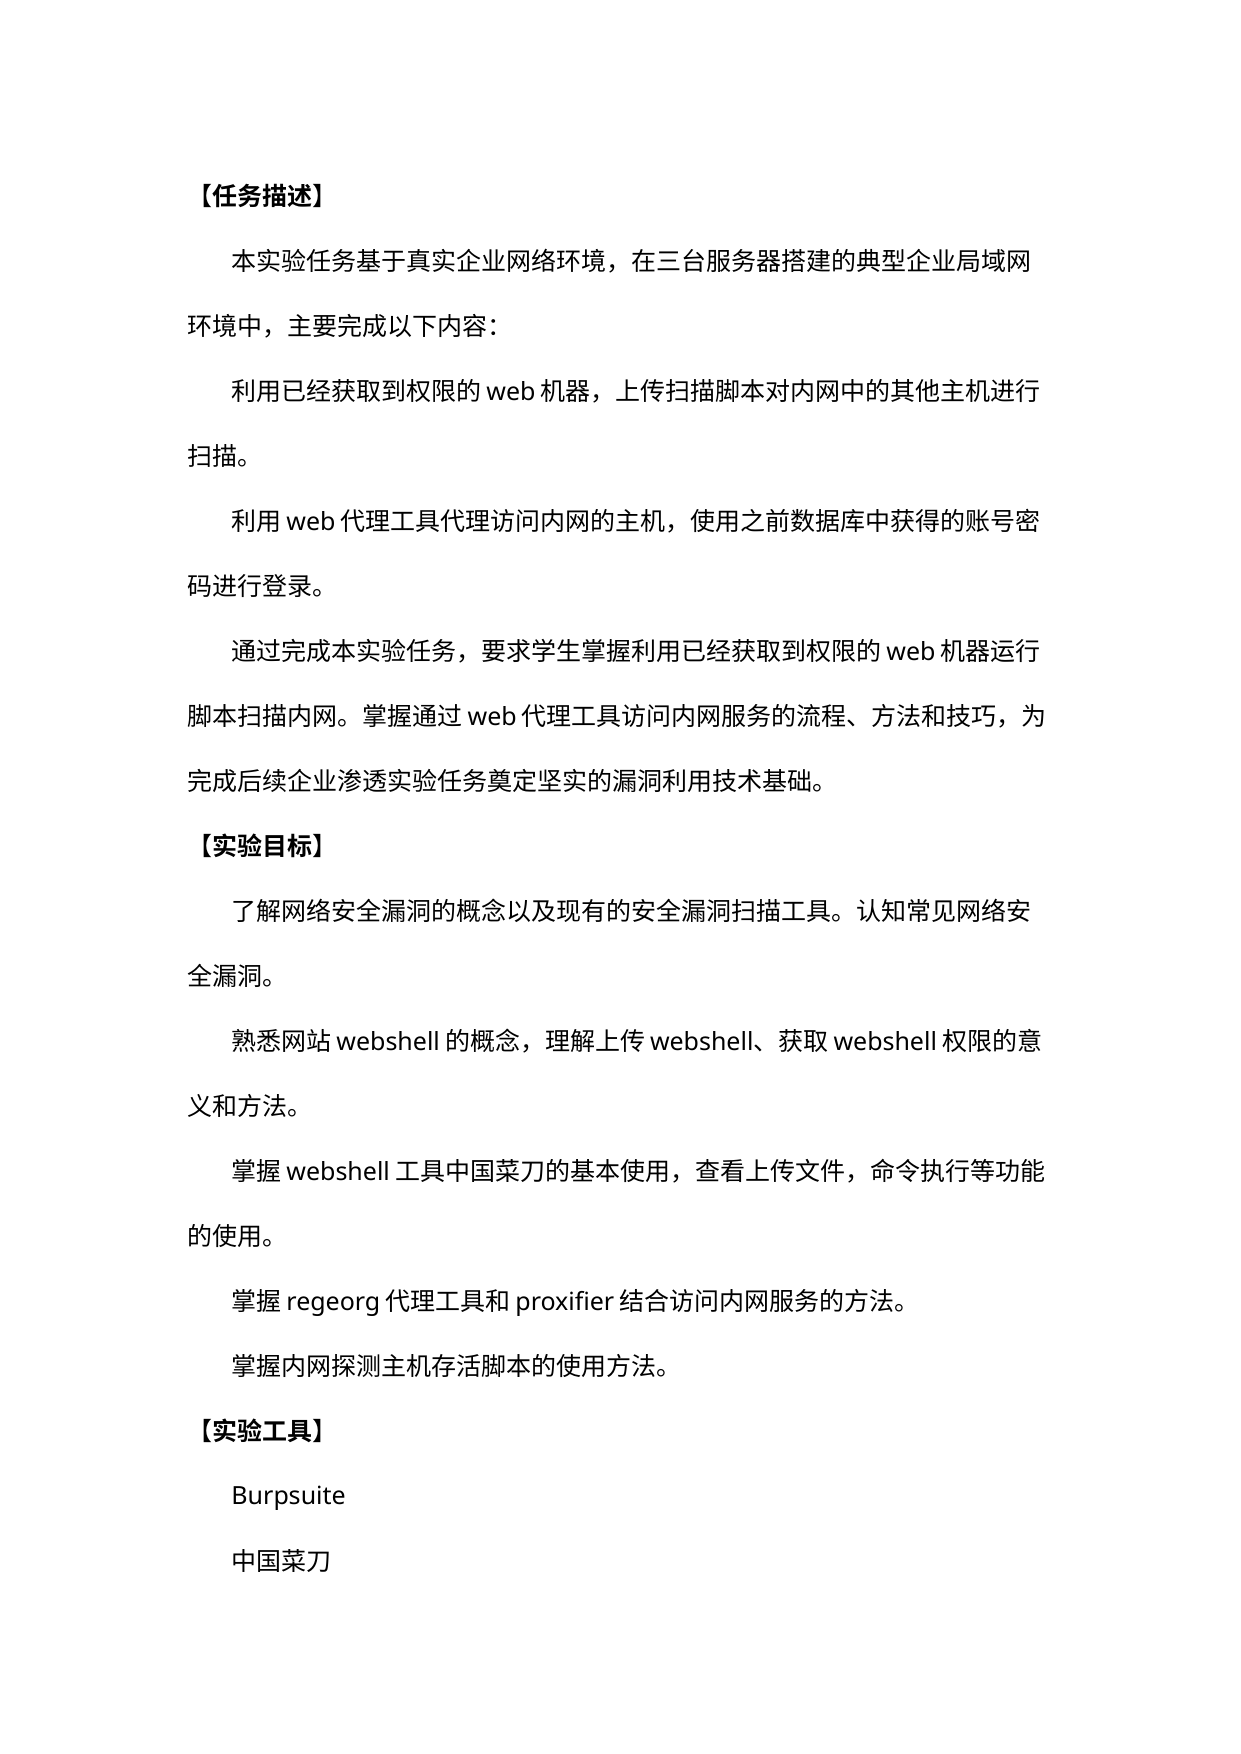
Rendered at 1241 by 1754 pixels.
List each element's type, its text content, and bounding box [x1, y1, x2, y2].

text 利用已经获取到权限的web机器，上传扫描脚本对内网中的其他主机进行扫描。 [187, 357, 1053, 487]
text 通过完成本实验任务，要求学生掌握利用已经获取到权限的web机器运行脚本扫描内网。掌握通过web代理工具访问内网服务的流程、方法和技巧，为完成后续企业渗透实验任务奠定坚实的漏洞利用技术基础。 [187, 617, 1053, 812]
text 本实验任务基于真实企业网络环境，在三台服务器搭建的典型企业局域网环境中，主要完成以下内容： [187, 227, 1053, 357]
text Burpsuite [187, 1462, 1053, 1527]
text 了解网络安全漏洞的概念以及现有的安全漏洞扫描工具。认知常见网络安全漏洞。 [187, 877, 1053, 1007]
text 中国菜刀 [187, 1527, 1053, 1592]
text 掌握regeorg代理工具和proxifier结合访问内网服务的方法。 [187, 1267, 1053, 1332]
text 【实验工具】 [187, 1397, 1053, 1462]
text 【实验目标】 [187, 812, 1053, 877]
text 掌握webshell工具中国菜刀的基本使用，查看上传文件，命令执行等功能的使用。 [187, 1137, 1053, 1267]
text 利用web代理工具代理访问内网的主机，使用之前数据库中获得的账号密码进行登录。 [187, 487, 1053, 617]
text 掌握内网探测主机存活脚本的使用方法。 [187, 1332, 1053, 1397]
text 熟悉网站webshell的概念，理解上传webshell、获取webshell权限的意义和方法。 [187, 1007, 1053, 1137]
text 【任务描述】 [187, 162, 1053, 227]
